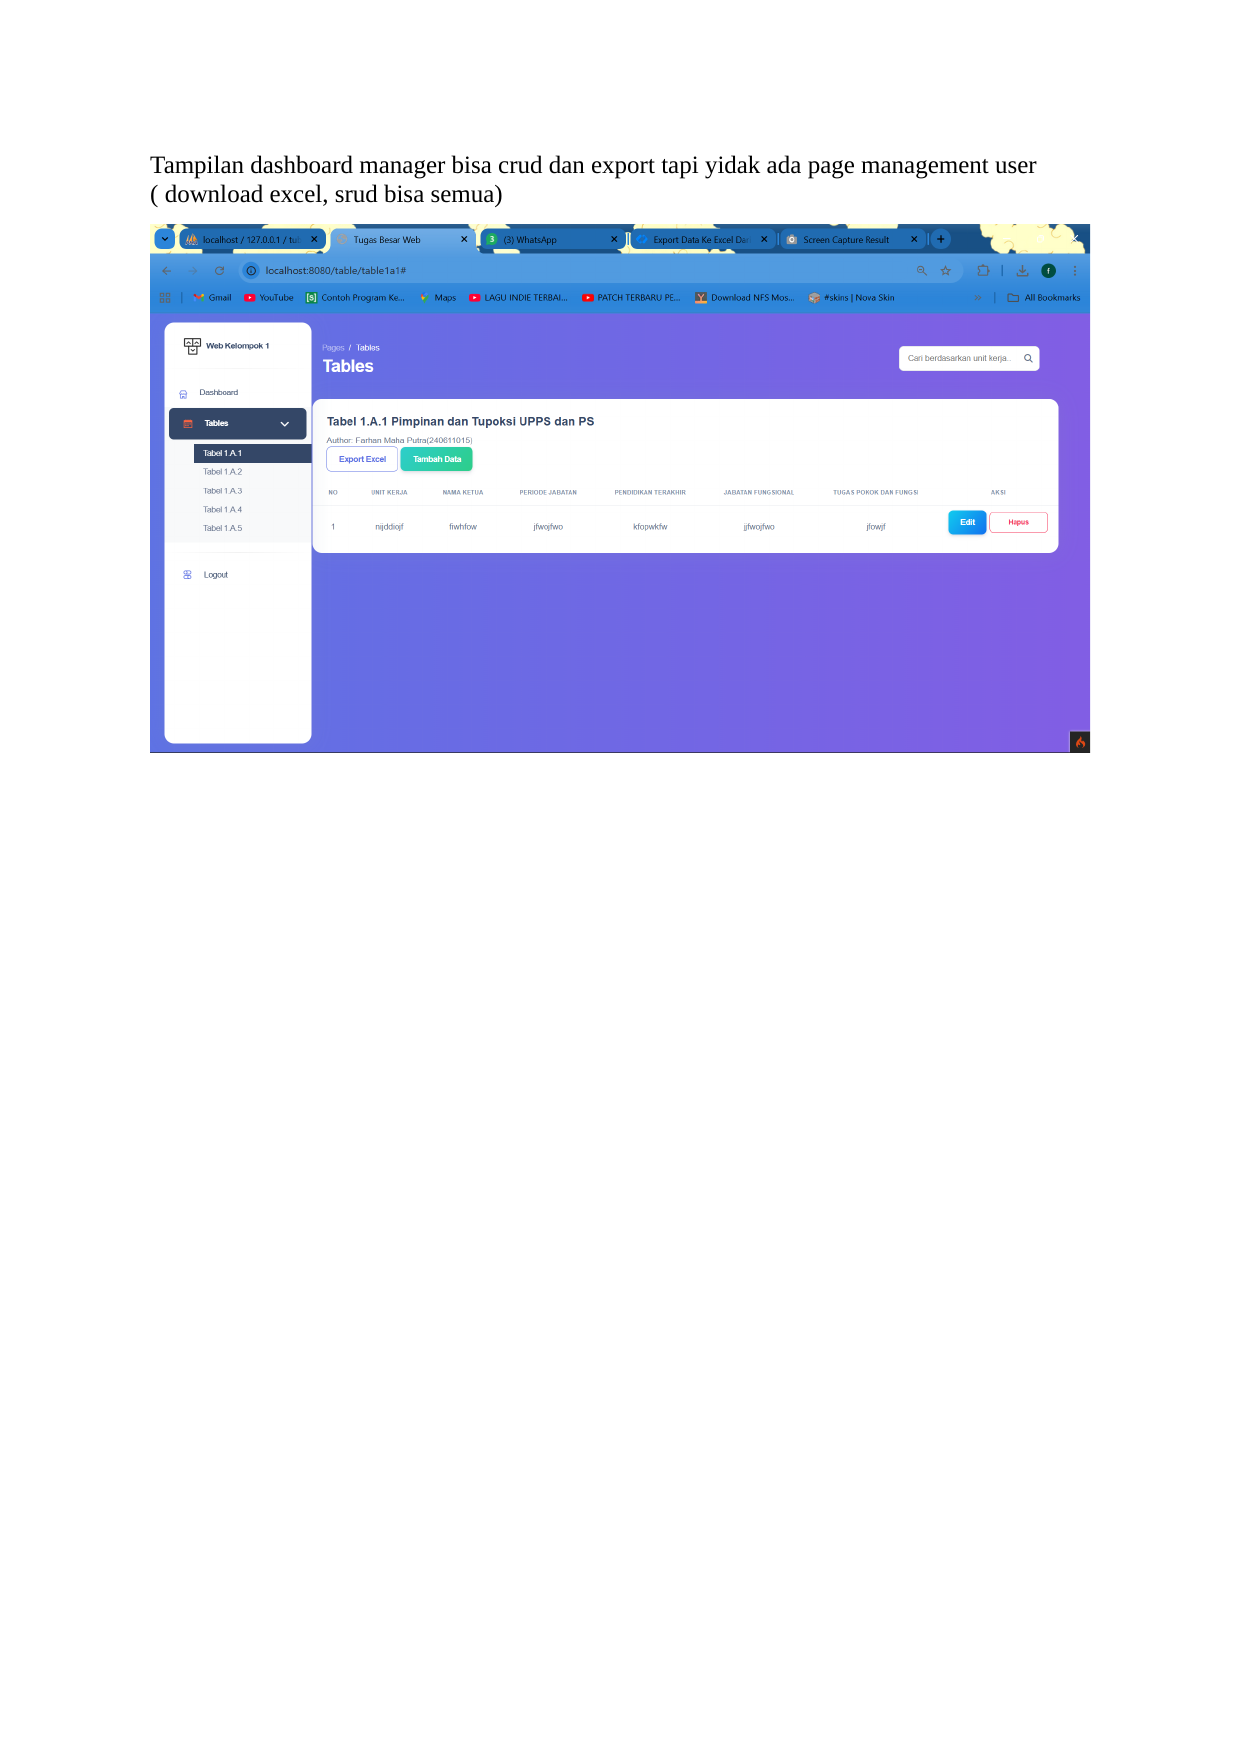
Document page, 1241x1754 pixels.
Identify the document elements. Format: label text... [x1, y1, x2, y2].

picture [150, 224, 1091, 753]
text Tampilan dashboard manager bisa crud dan export tapi yidak ada page management user ( download excel, srud bisa semua) [150, 150, 1090, 207]
